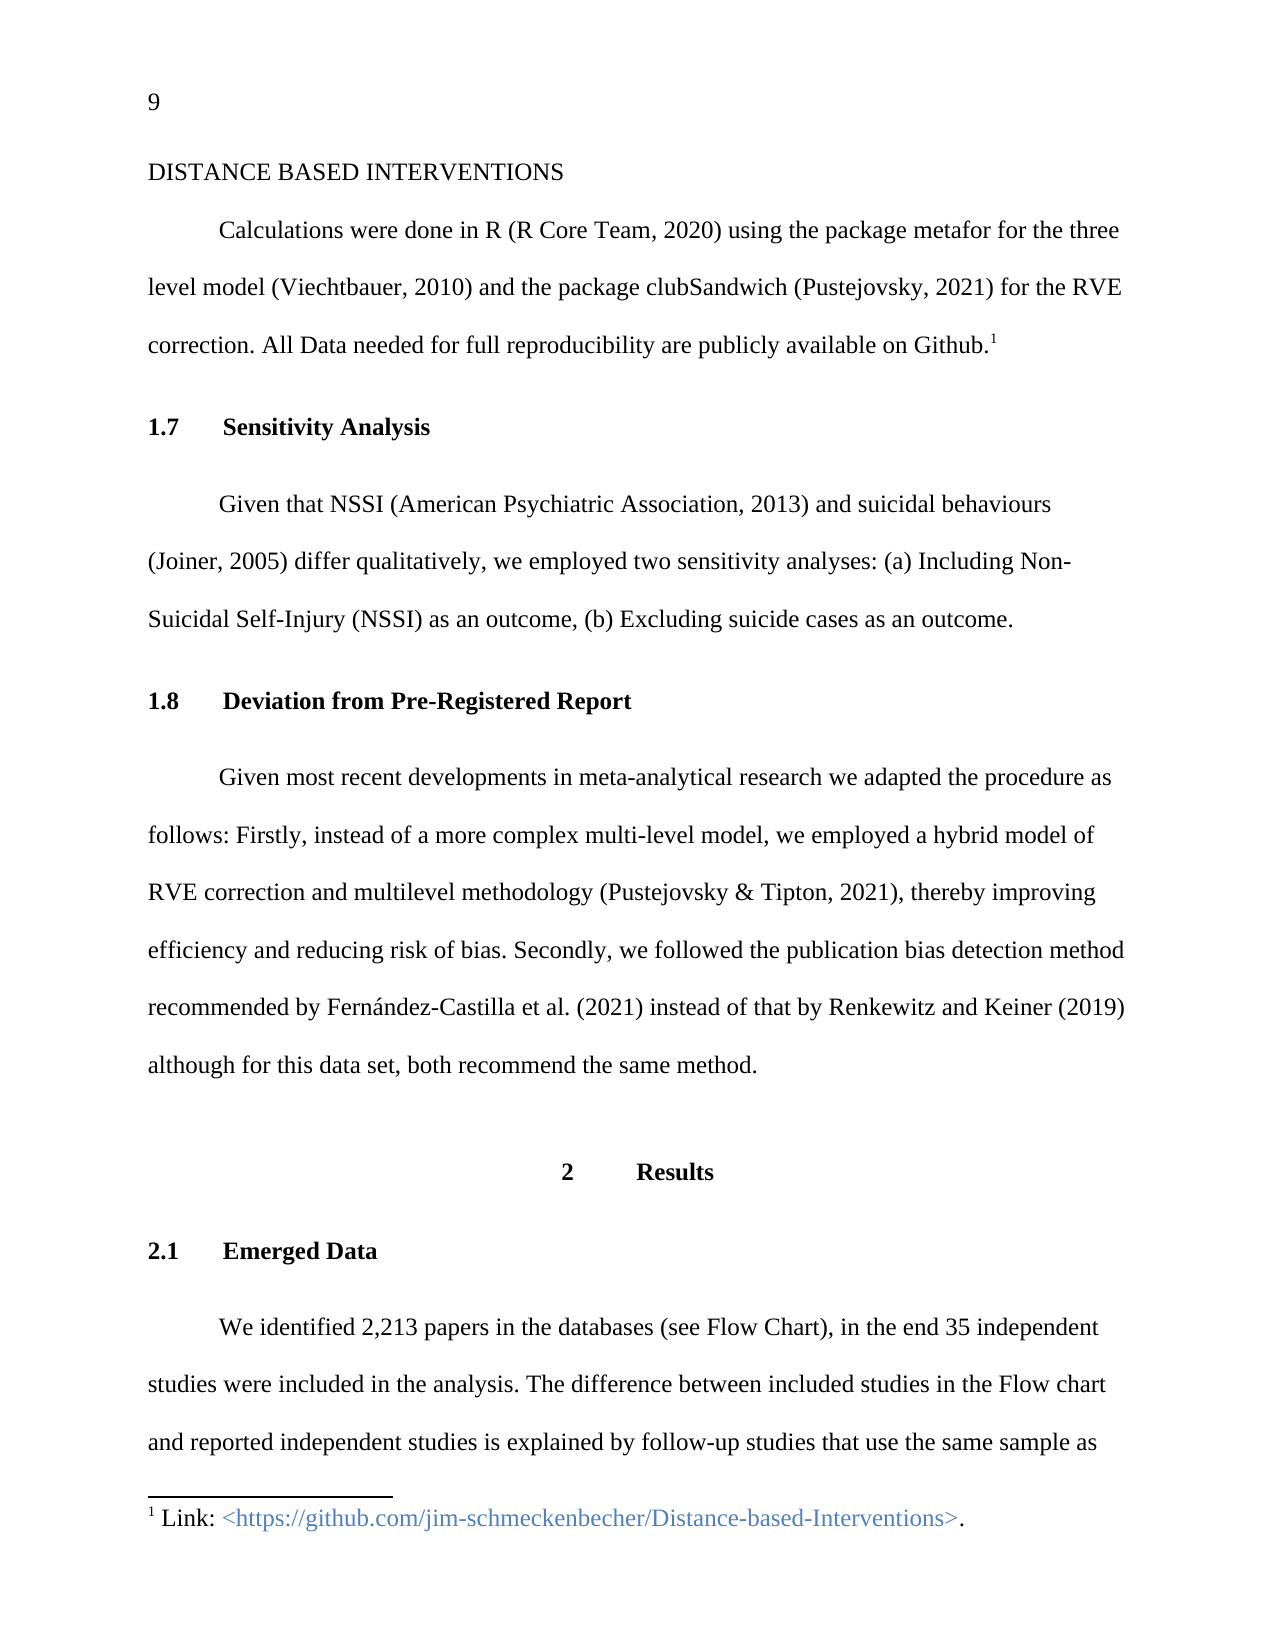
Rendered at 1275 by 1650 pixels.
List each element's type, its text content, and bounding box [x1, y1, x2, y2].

subtitle 1.8 Deviation from Pre-Registered Report [148, 686, 1127, 715]
text Given that NSSI (American Psychiatric Association, 2013) and suicidal behaviours (Joiner, 2005) differ qualitatively, we employed two sensitivity analyses: (a) Including Non-Suicidal Self-Injury (NSSI) as an outcome, (b) Excluding suicide cases as an outcome. [148, 489, 1127, 632]
subtitle 1.7 Sensitivity Analysis [148, 412, 1127, 441]
text Given most recent developments in meta-analytical research we adapted the procedure as follows: Firstly, instead of a more complex multi-level model, we employed a hybrid model of RVE correction and multilevel methodology (Pustejovsky & Tipton, 2021), thereby improving efficiency and reducing risk of bias. Secondly, we followed the publication bias detection method recommended by Fernández-Castilla et al. (2021) instead of that by Renkewitz and Keiner (2019) although for this data set, both recommend the same method. [148, 762, 1127, 1079]
text Calculations were done in R (R Core Team, 2020) using the package metafor for the three level model (Viechtbauer, 2010) and the package clubSandwich (Pustejovsky, 2021) for the RVE correction. All Data needed for full reproducibility are publicly available on Github. [148, 215, 1127, 359]
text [148, 1312, 1127, 1456]
subtitle 2.1 Emerged Data [148, 1236, 1127, 1264]
subtitle 2 Results [148, 1157, 1127, 1186]
